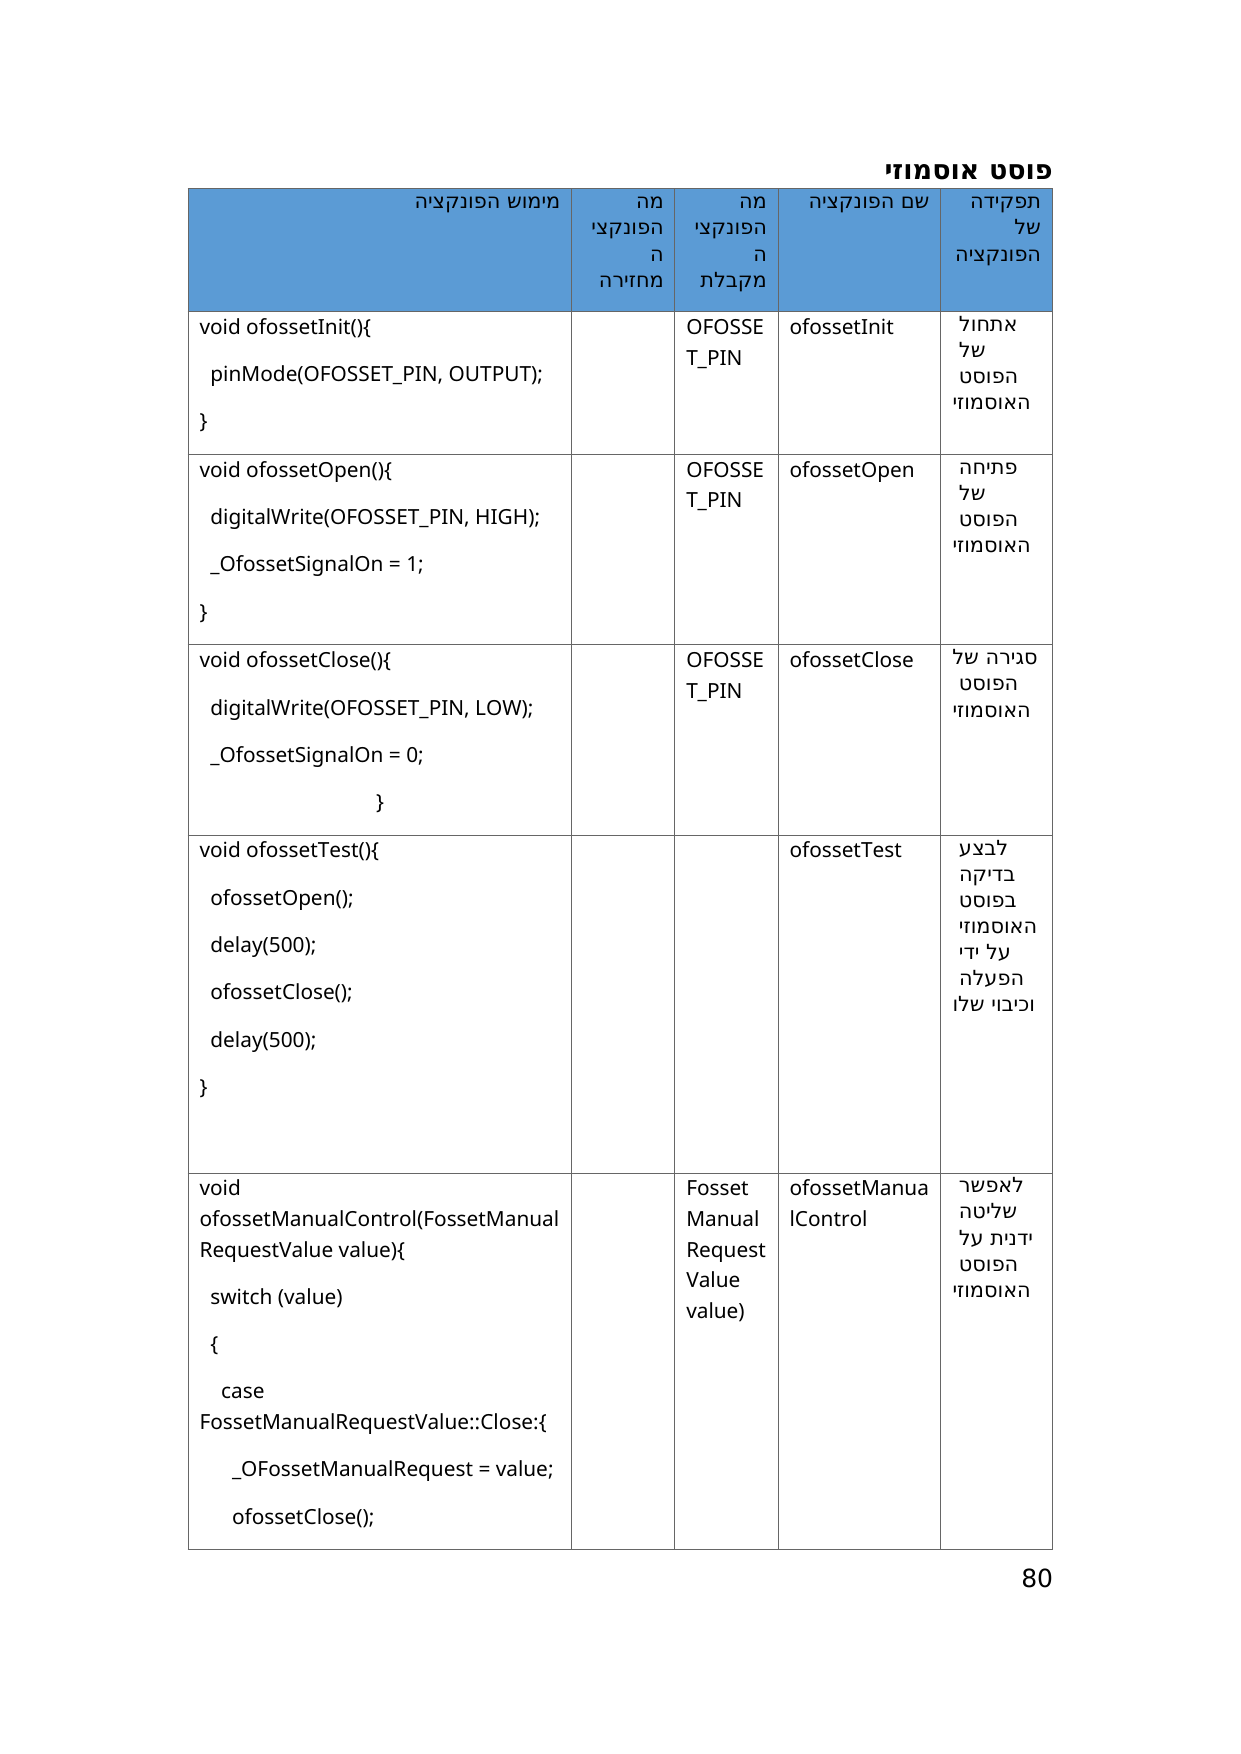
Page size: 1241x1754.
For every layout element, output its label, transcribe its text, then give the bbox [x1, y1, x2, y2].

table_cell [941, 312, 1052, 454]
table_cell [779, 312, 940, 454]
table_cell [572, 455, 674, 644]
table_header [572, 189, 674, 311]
subtitle פוסט אוסמוזי [187, 154, 1053, 186]
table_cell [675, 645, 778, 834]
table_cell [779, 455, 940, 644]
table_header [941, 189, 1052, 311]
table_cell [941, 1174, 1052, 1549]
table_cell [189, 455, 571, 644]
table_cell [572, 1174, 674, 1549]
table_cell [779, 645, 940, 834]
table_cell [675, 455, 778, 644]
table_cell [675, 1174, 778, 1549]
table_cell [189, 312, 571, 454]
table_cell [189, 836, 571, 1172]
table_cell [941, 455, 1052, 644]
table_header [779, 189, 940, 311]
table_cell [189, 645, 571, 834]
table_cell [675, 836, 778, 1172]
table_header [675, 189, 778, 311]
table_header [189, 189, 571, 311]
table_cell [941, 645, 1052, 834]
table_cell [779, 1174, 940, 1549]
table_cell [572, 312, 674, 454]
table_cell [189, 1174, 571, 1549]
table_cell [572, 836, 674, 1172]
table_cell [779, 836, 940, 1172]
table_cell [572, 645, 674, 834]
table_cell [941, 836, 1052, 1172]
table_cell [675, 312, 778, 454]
